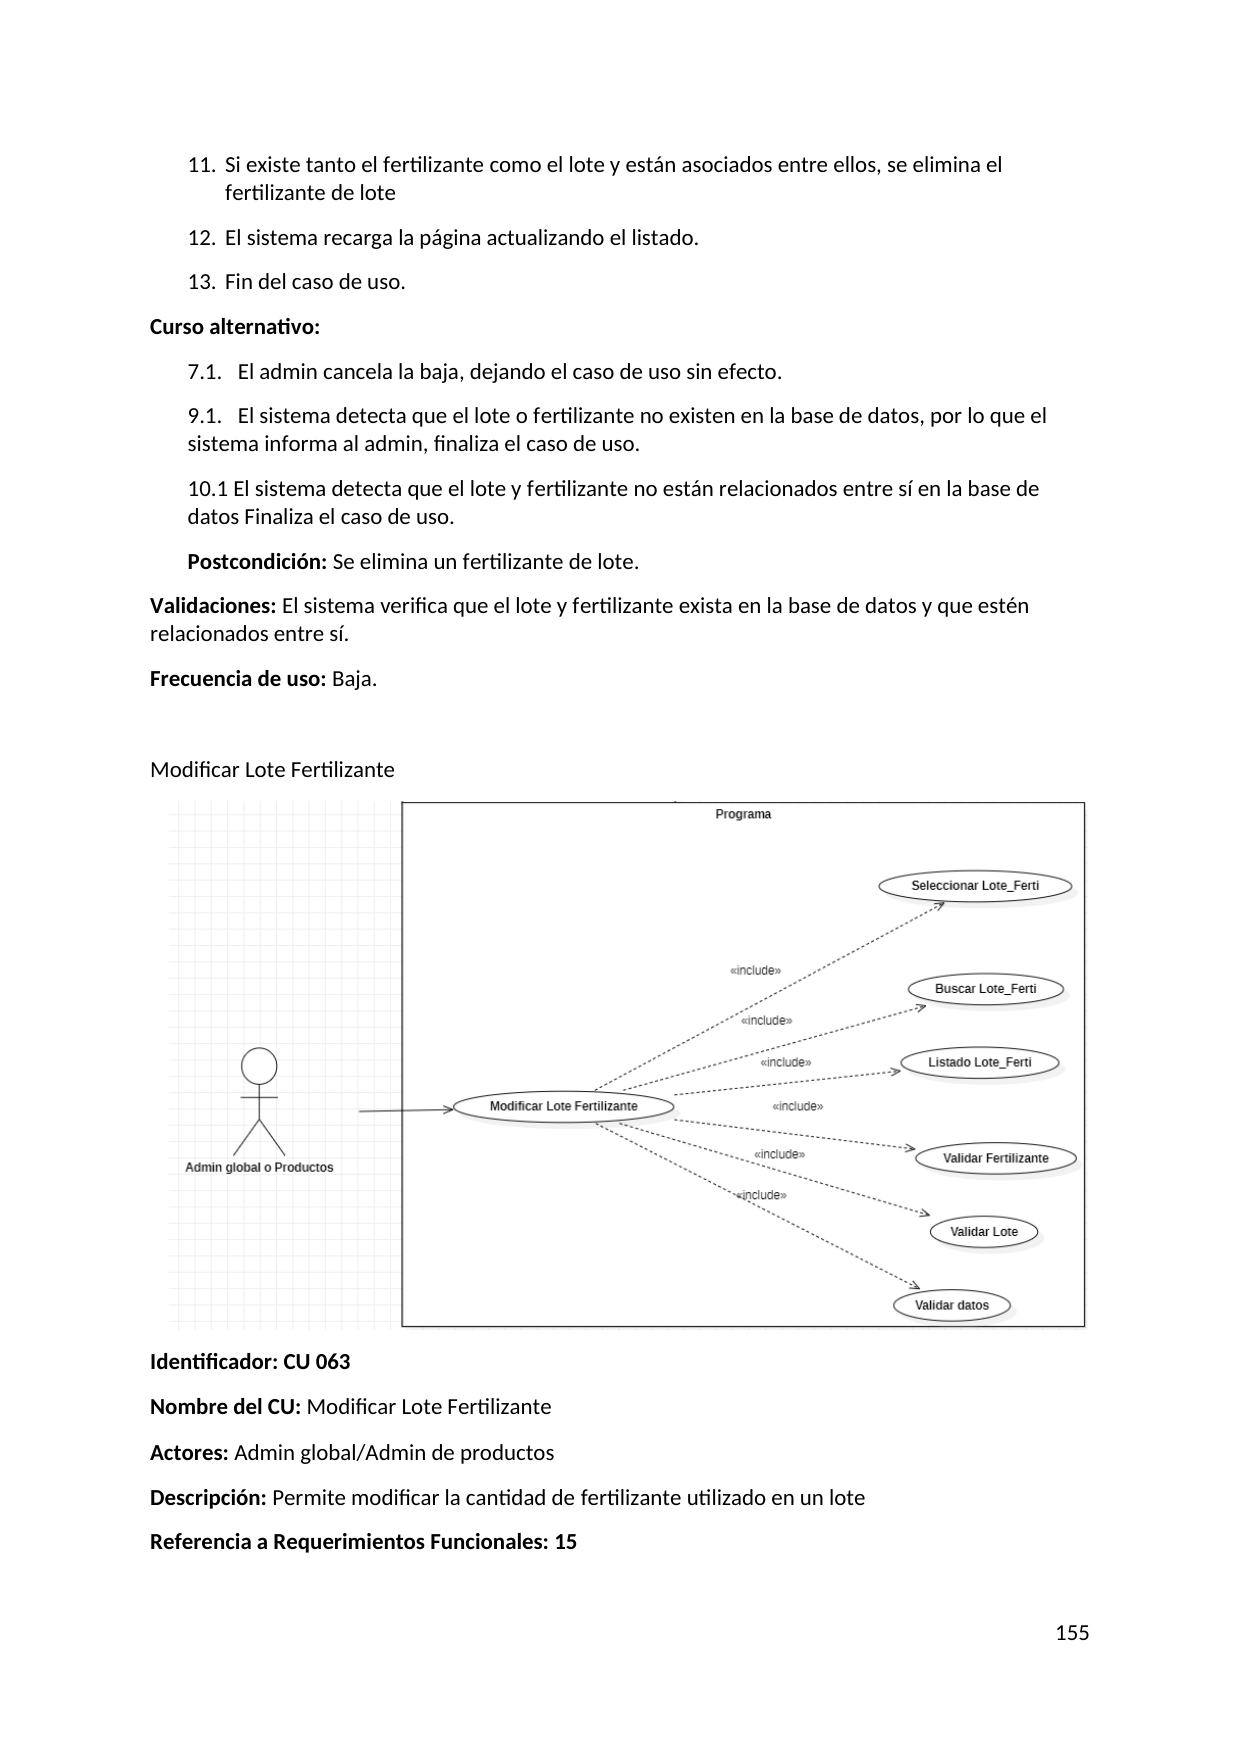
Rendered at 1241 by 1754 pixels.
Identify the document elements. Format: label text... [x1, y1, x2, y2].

text Actores: Admin global/Admin de productos [150, 1438, 1090, 1466]
text Validaciones: El sistema verifica que el lote y fertilizante exista en la base de datos y que estén relacionados entre sí. [150, 592, 1090, 648]
text Descripción: Permite modificar la cantidad de fertilizante utilizado en un lote [150, 1483, 1090, 1511]
text Postcondición: Se elimina un fertilizante de lote. [187, 547, 1090, 575]
text 7.1. El admin cancela la baja, dejando el caso de uso sin efecto. [187, 357, 1090, 385]
text Curso alternativo: [150, 312, 1090, 340]
text Modificar Lote Fertilizante [150, 755, 1090, 783]
text Frecuencia de uso: Baja. [150, 664, 1090, 692]
text Referencia a Requerimientos Funcionales: 15 [150, 1527, 1090, 1556]
text 9.1. El sistema detecta que el lote o fertilizante no existen en la base de datos, por lo que el sistema informa al admin, finaliza el caso de uso. [187, 401, 1090, 457]
text Identificador: CU 063 [150, 1347, 1090, 1375]
text 10.1 El sistema detecta que el lote y fertilizante no están relacionados entre sí en la base de datos Finaliza el caso de uso. [187, 474, 1090, 530]
list El sistema recarga la página actualizando el listado. [187, 223, 1090, 251]
text Nombre del CU: Modificar Lote Fertilizante [150, 1392, 1090, 1420]
list Fin del caso de uso. [187, 267, 1090, 295]
list Si existe tanto el fertilizante como el lote y están asociados entre ellos, se elimina el fertilizante de lote [187, 150, 1090, 206]
